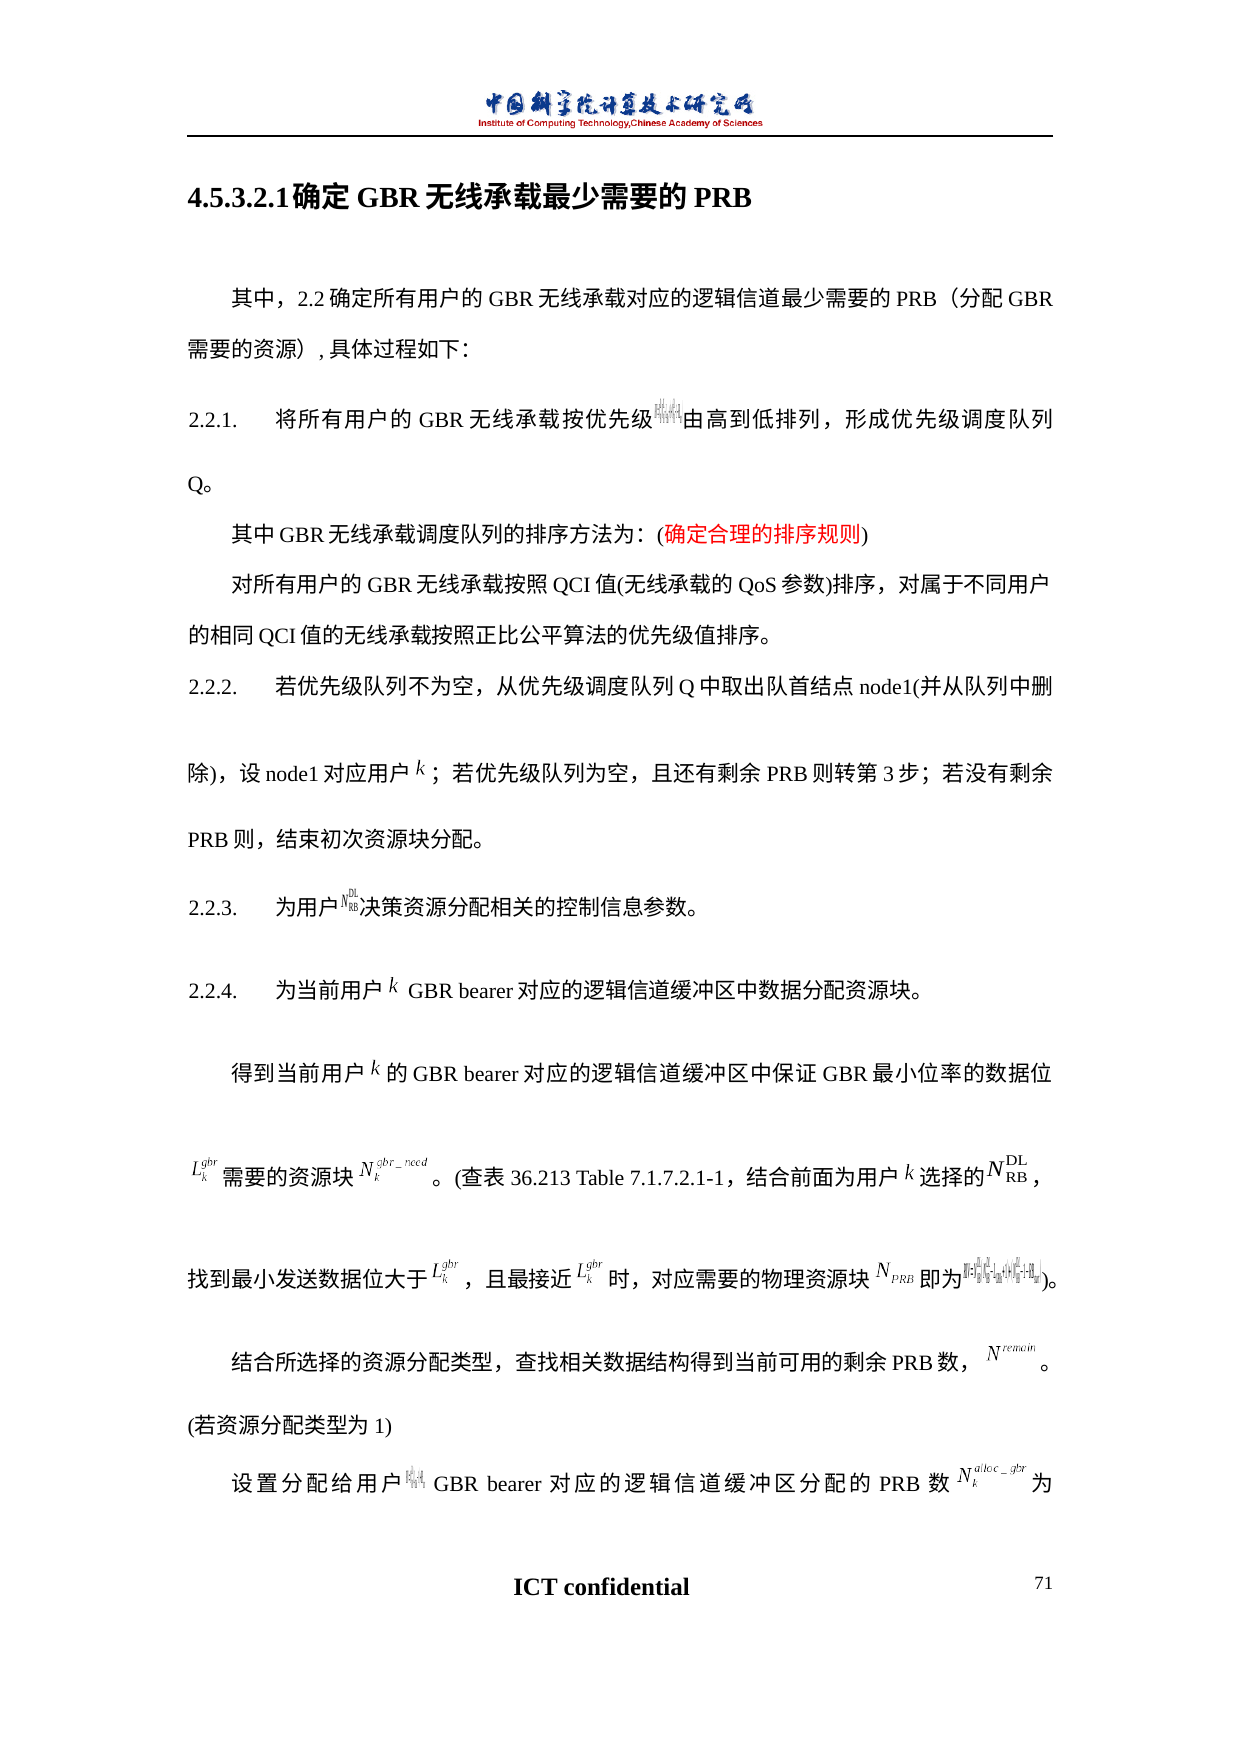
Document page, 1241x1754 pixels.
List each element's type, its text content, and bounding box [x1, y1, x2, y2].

list 对所有用户的GBR无线承载按照QCI值(无线承载的QoS参数)排序，对属于不同用户的相同QCI值的无线承载按照正比公平算法的优先级值排序。 [188, 567, 1053, 650]
list 结合所选择的资源分配类型，查找相关数据结构得到当前可用的剩余PRB数，。 [187, 1325, 1053, 1390]
list 为当前用户 GBR bearer对应的逻辑信道缓冲区中数据分配资源块。 [187, 955, 1053, 1020]
list (若资源分配类型为1) [187, 1408, 1053, 1440]
list 为用户决策资源分配相关的控制信息参数。 [187, 872, 1053, 937]
text 其中，2.2确定所有用户的GBR无线承载对应的逻辑信道最少需要的PRB（分配GBR需要的资源）, 具体过程如下： [187, 281, 1053, 364]
list 其中GBR无线承载调度队列的排序方法为：(确定合理的排序规则) [188, 516, 1053, 549]
list 若优先级队列不为空，从优先级调度队列Q中取出队首结点node1(并从队列中删除)，设node1对应用户；若优先级队列为空，且还有剩余PRB则转第3步；若没有剩余PRB则，结束初次资源块分配。 [187, 668, 1053, 854]
picture [476, 88, 764, 134]
list 将所有用户的GBR无线承载按优先级由高到低排列，形成优先级调度队列Q。 [187, 382, 1053, 498]
list 得到当前用户的GBR bearer对应的逻辑信道缓冲区中保证GBR最小位率的数据位需要的资源块。(查表 36.213 Table 7.1.7.2.1-1，结合前面为用户选择的，找到最小发送数据位大于，且最接近时，对应需要的物理资源块即为)。 [187, 1038, 1053, 1307]
subtitle 确定GBR无线承载最少需要的PRB [187, 162, 1053, 227]
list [187, 1458, 1053, 1523]
